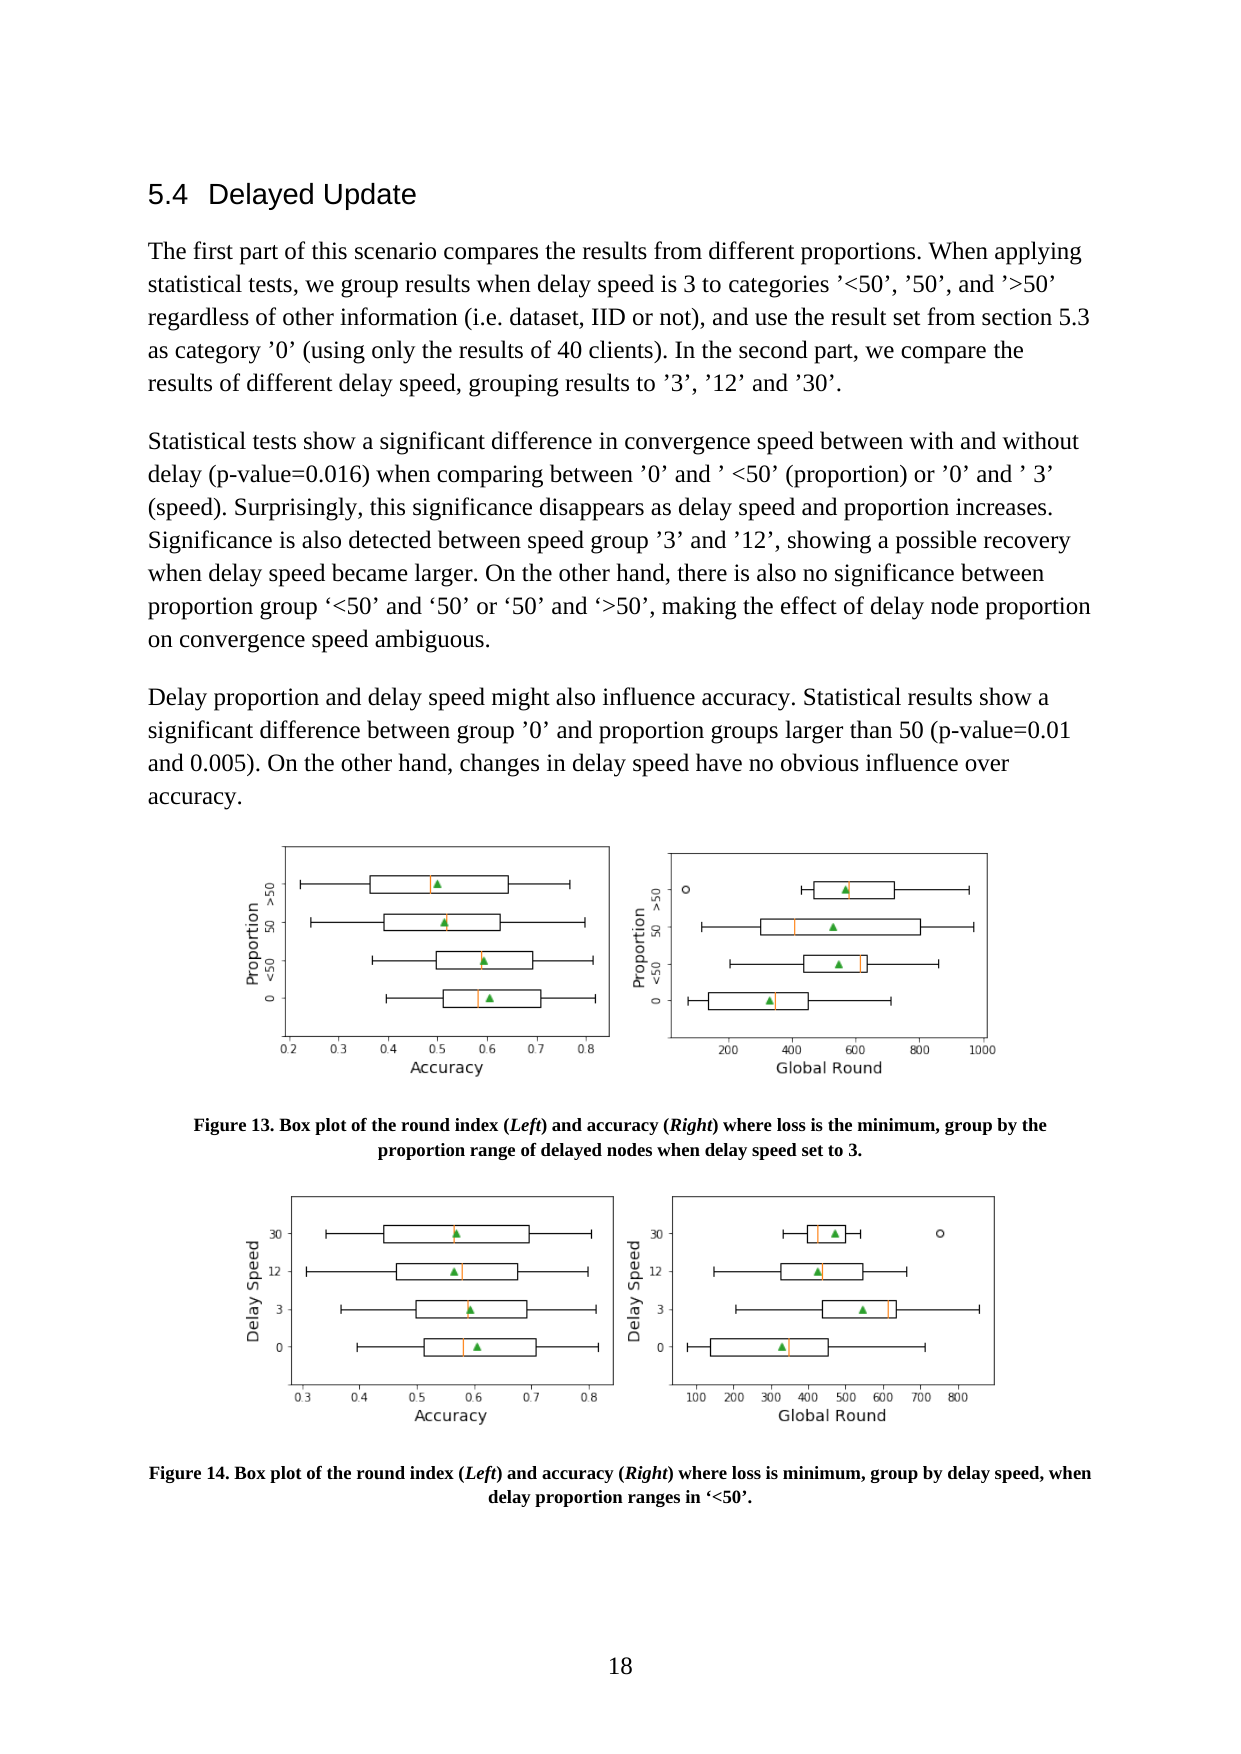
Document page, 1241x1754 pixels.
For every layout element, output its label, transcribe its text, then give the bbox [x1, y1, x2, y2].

picture [236, 839, 617, 1085]
subtitle Delayed Update [148, 177, 1092, 211]
text Delay proportion and delay speed might also influence accuracy. Statistical results show a significant difference between group ’0’ and proportion groups larger than 50 (p-value=0.01 and 0.005). On the other hand, changes in delay speed have no obvious influence over accuracy. [148, 682, 1092, 810]
text Figure 14. Box plot of the round index (Left) and accuracy (Right) where loss is minimum, group by delay speed, when delay proportion ranges in ‘<50’. [148, 1462, 1092, 1508]
text Figure 13. Box plot of the round index (Left) and accuracy (Right) where loss is the minimum, group by the proportion range of delayed nodes when delay speed set to 3. [148, 1114, 1092, 1160]
picture [623, 845, 1005, 1085]
text The first part of this scenario compares the results from different proportions. When applying statistical tests, we group results when delay speed is 3 to categories ’<50’, ’50’, and ’>50’ regardless of other information (i.e. dataset, IID or not), and use the result set from section 5.3 as category ’0’ (using only the results of 40 clients). In the second part, we compare the results of different delay speed, grouping results to ’3’, ’12’ and ’30’. [148, 236, 1092, 397]
picture [239, 1188, 1002, 1433]
text Statistical tests show a significant difference in convergence speed between with and without delay (p-value=0.016) when comparing between ’0’ and ’ <50’ (proportion) or ’0’ and ’ 3’ (speed). Surprisingly, this significance disappears as delay speed and proportion increases. Significance is also detected between speed group ’3’ and ’12’, showing a possible recovery when delay speed became larger. On the other hand, there is also no significance between proportion group ‘<50’ and ‘50’ or ‘50’ and ‘>50’, making the effect of delay node proportion on convergence speed ambiguous. [148, 426, 1092, 653]
